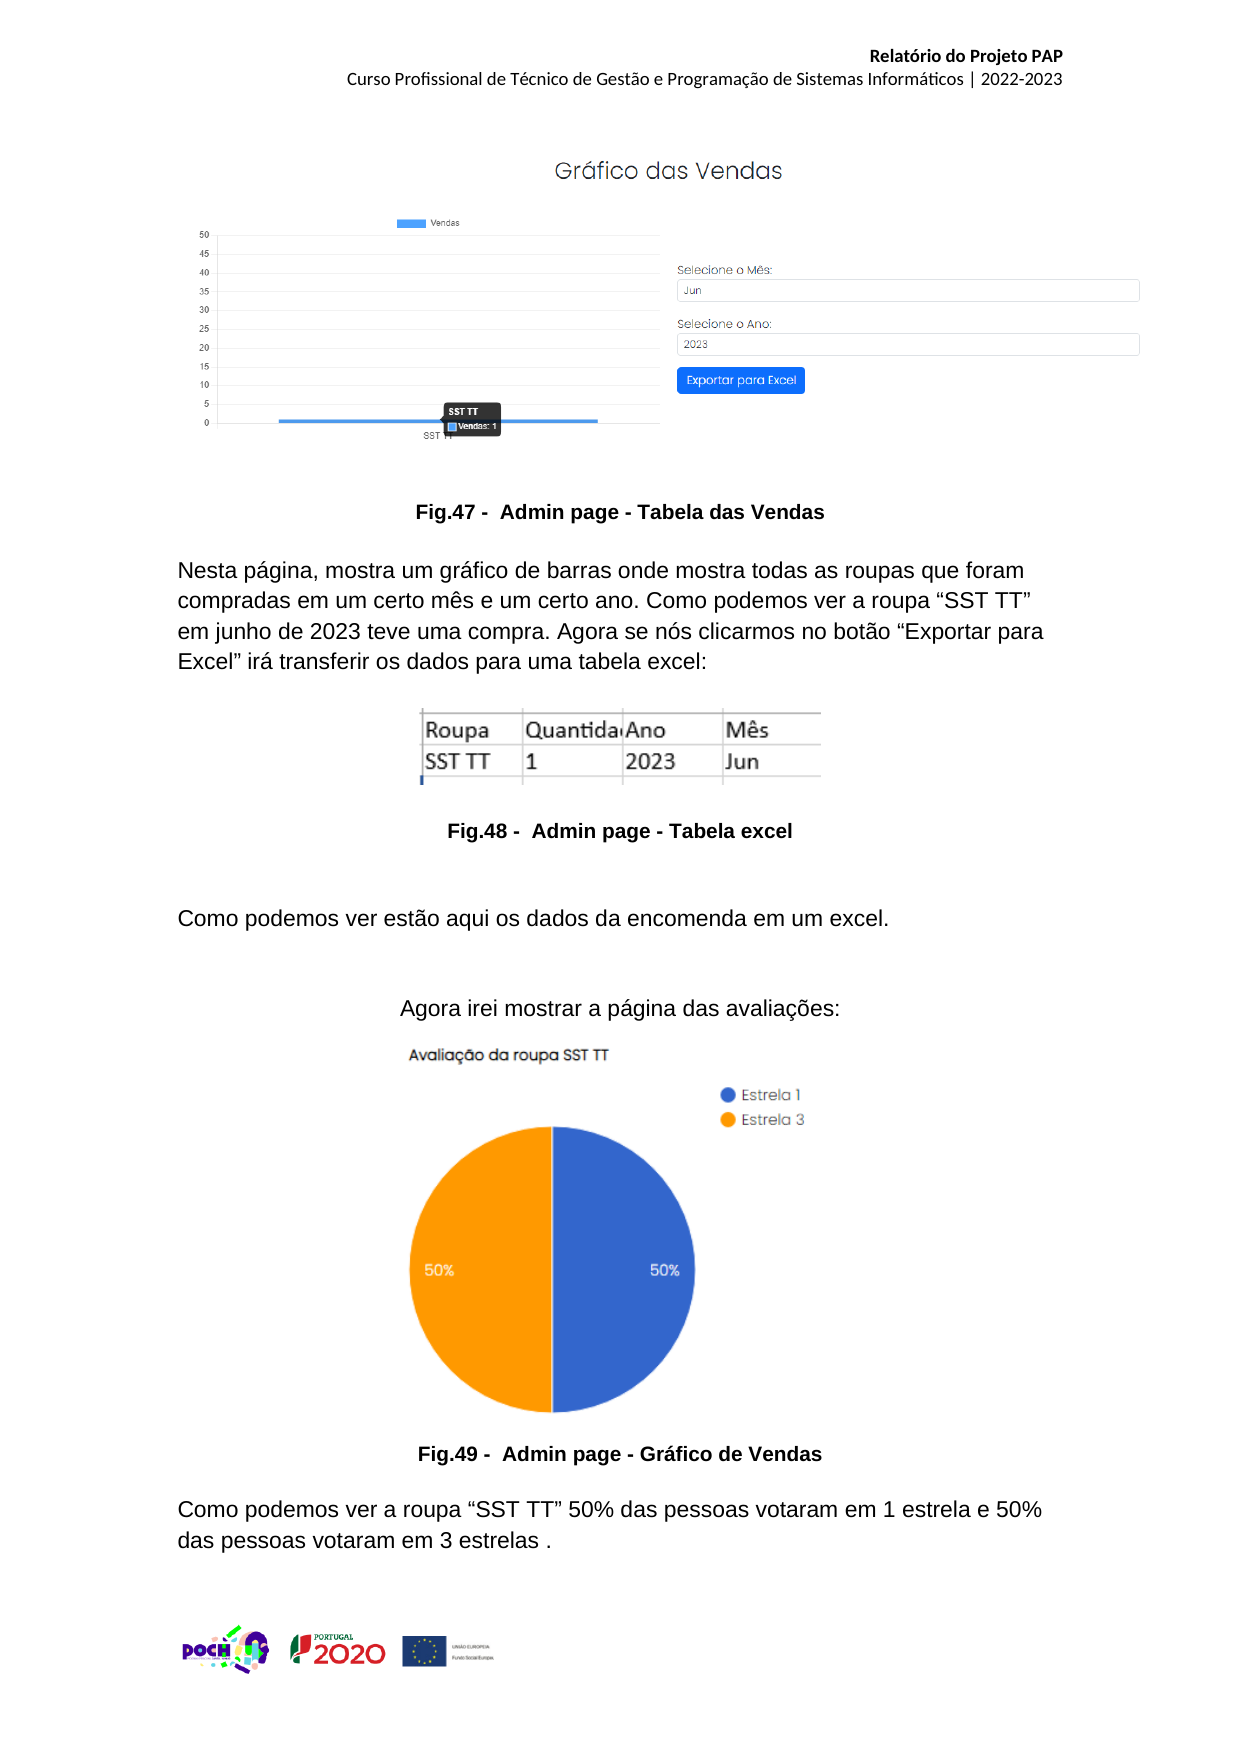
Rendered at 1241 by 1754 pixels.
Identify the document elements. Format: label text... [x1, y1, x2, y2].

text Fig.47 - Admin page - Tabela das Vendas [177, 499, 1063, 523]
text Como podemos ver estão aqui os dados da encomenda em um excel. [177, 904, 1063, 931]
text Como podemos ver a roupa “SST TT” 50% das pessoas votaram em 1 estrela e 50% das pessoas votaram em 3 estrelas . [177, 1496, 1063, 1553]
picture [177, 147, 1179, 496]
text Fig.48 - Admin page - Tabela excel [177, 819, 1063, 843]
picture [376, 1025, 864, 1438]
text Fig.49 - Admin page - Gráfico de Vendas [177, 1441, 1063, 1465]
picture [419, 708, 821, 785]
picture [177, 1620, 503, 1681]
text Nesta página, mostra um gráfico de barras onde mostra todas as roupas que foram compradas em um certo mês e um certo ano. Como podemos ver a roupa “SST TT” em junho de 2023 teve uma compra. Agora se nós clicarmos no botão “Exportar para Excel” irá transferir os dados para uma tabela excel: [177, 557, 1063, 674]
